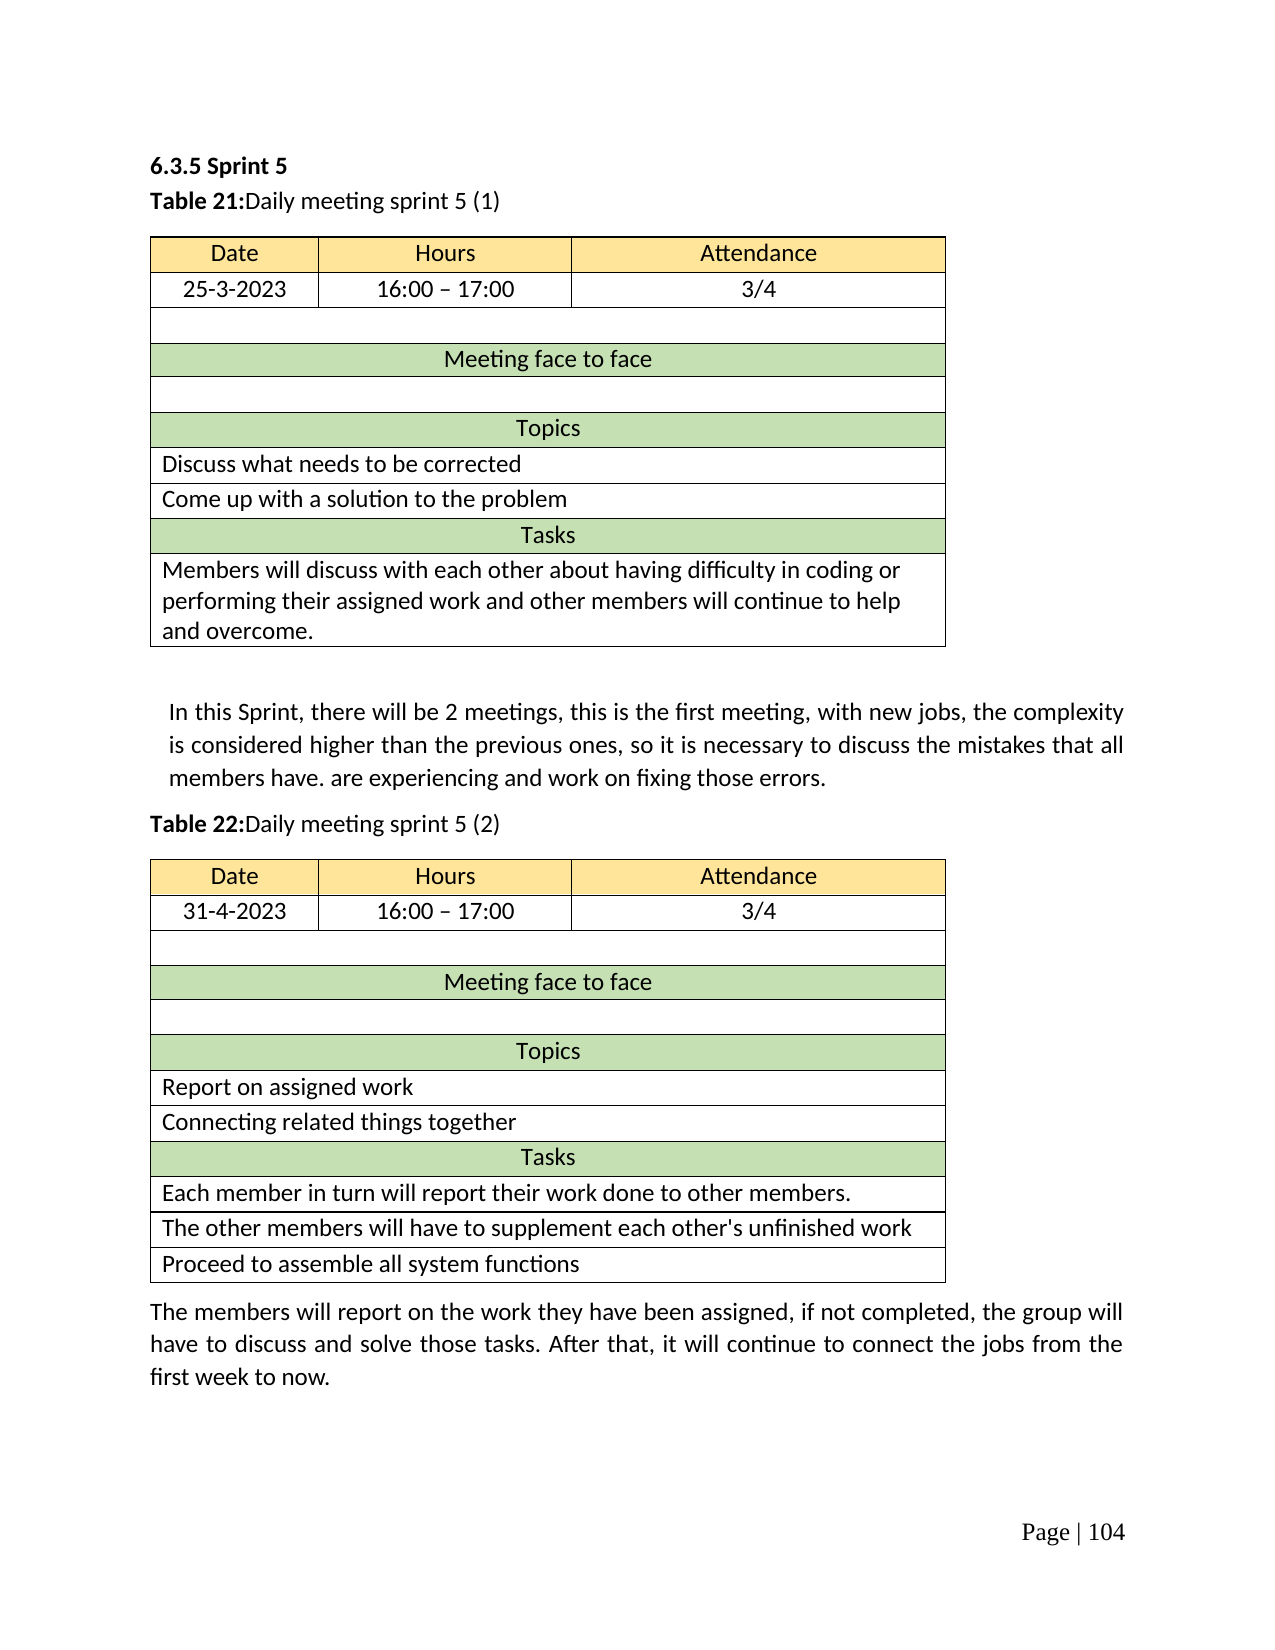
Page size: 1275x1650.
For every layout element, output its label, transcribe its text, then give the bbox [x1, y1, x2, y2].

table_cell Topics [151, 1035, 945, 1070]
table_cell [151, 1000, 945, 1034]
table_cell [151, 377, 945, 412]
table_cell Meeting face to face [151, 966, 945, 999]
table_cell Tasks [151, 519, 945, 553]
table_cell The other members will have to supplement each other's unfinished work [151, 1213, 945, 1247]
table_cell Members will discuss with each other about having difficulty in coding or performing their assigned work and other members will continue to help and overcome. [151, 554, 945, 646]
subtitle 6.3.5 Sprint 5 [150, 150, 1125, 181]
table_cell Report on assigned work [151, 1071, 945, 1105]
table_cell 25-3-2023 [151, 273, 318, 307]
text Table 22:Daily meeting sprint 5 (2) [150, 808, 1125, 838]
table_cell [151, 308, 945, 343]
table_cell 31-4-2023 [151, 896, 318, 930]
text Table 21:Daily meeting sprint 5 (1) [150, 185, 1125, 216]
table_cell [151, 931, 945, 965]
table_cell 3/4 [572, 896, 945, 930]
table_header Hours [319, 238, 571, 272]
table_cell Meeting face to face [151, 344, 945, 376]
table_cell Discuss what needs to be corrected [151, 448, 945, 482]
table_cell Topics [151, 413, 945, 447]
table_header Date [151, 860, 318, 894]
table_cell Tasks [151, 1142, 945, 1176]
table_cell Come up with a solution to the problem [151, 484, 945, 518]
text The members will report on the work they have been assigned, if not completed, the group will have to discuss and solve those tasks. After that, it will continue to connect the jobs from the first week to now. [150, 1296, 1125, 1392]
table_header Attendance [572, 860, 945, 894]
table_header Date [151, 238, 318, 272]
text In this Sprint, there will be 2 meetings, this is the first meeting, with new jobs, the complexity is considered higher than the previous ones, so it is necessary to discuss the mistakes that all members have. are experiencing and work on fixing those errors. [169, 696, 1125, 793]
table_cell Proceed to assemble all system functions [151, 1248, 945, 1282]
table_cell 3/4 [572, 273, 945, 307]
table_cell Each member in turn will report their work done to other members. [151, 1177, 945, 1211]
table_header Attendance [572, 238, 945, 272]
table_header Hours [319, 860, 571, 894]
table_cell 16:00 – 17:00 [319, 896, 571, 930]
table_cell 16:00 – 17:00 [319, 273, 571, 307]
table_cell Connecting related things together [151, 1106, 945, 1141]
